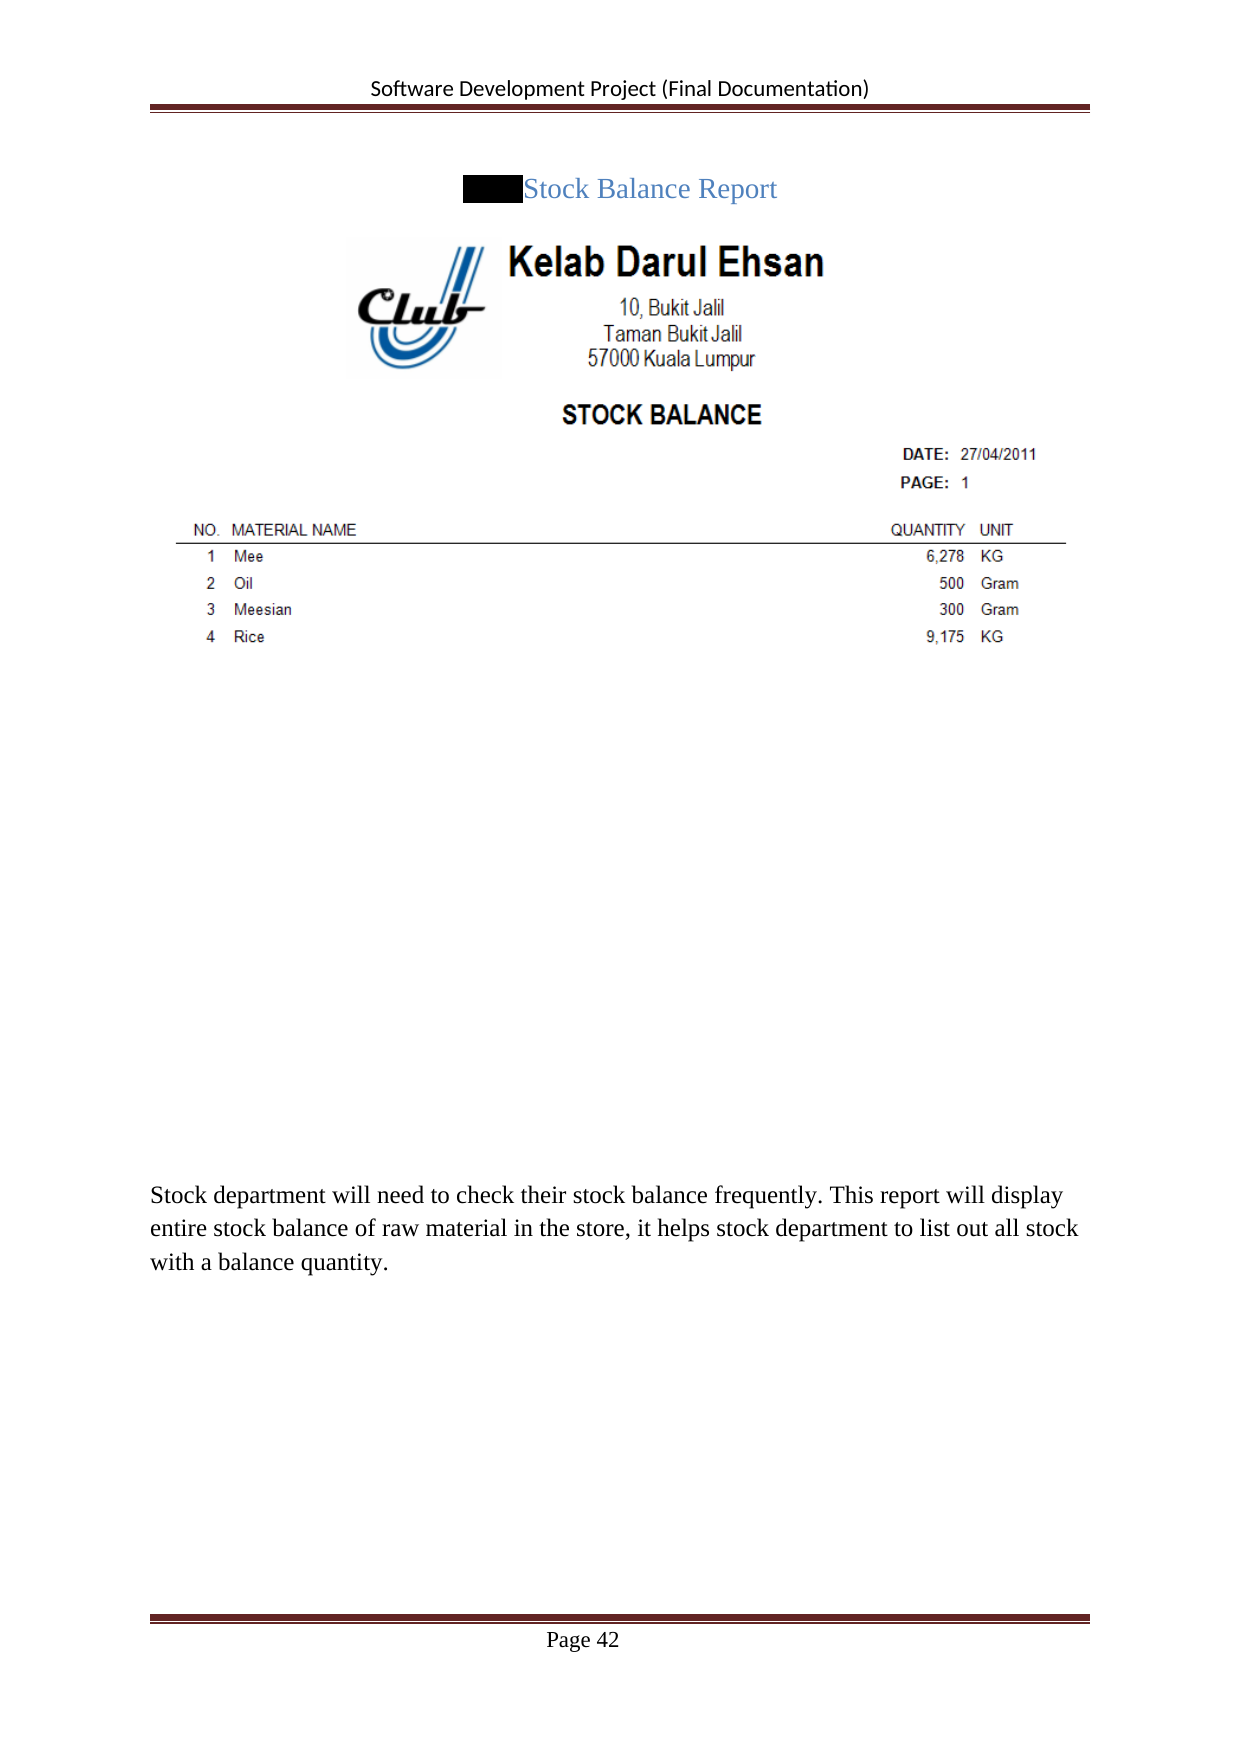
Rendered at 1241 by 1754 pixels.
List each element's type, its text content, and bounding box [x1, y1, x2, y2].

text Stock department will need to check their stock balance frequently. This report will display entire stock balance of raw material in the store, it helps stock department to list out all stock with a balance quantity. [150, 1181, 1090, 1275]
picture [150, 209, 1091, 1156]
subtitle Stock Balance Report [150, 171, 1090, 204]
